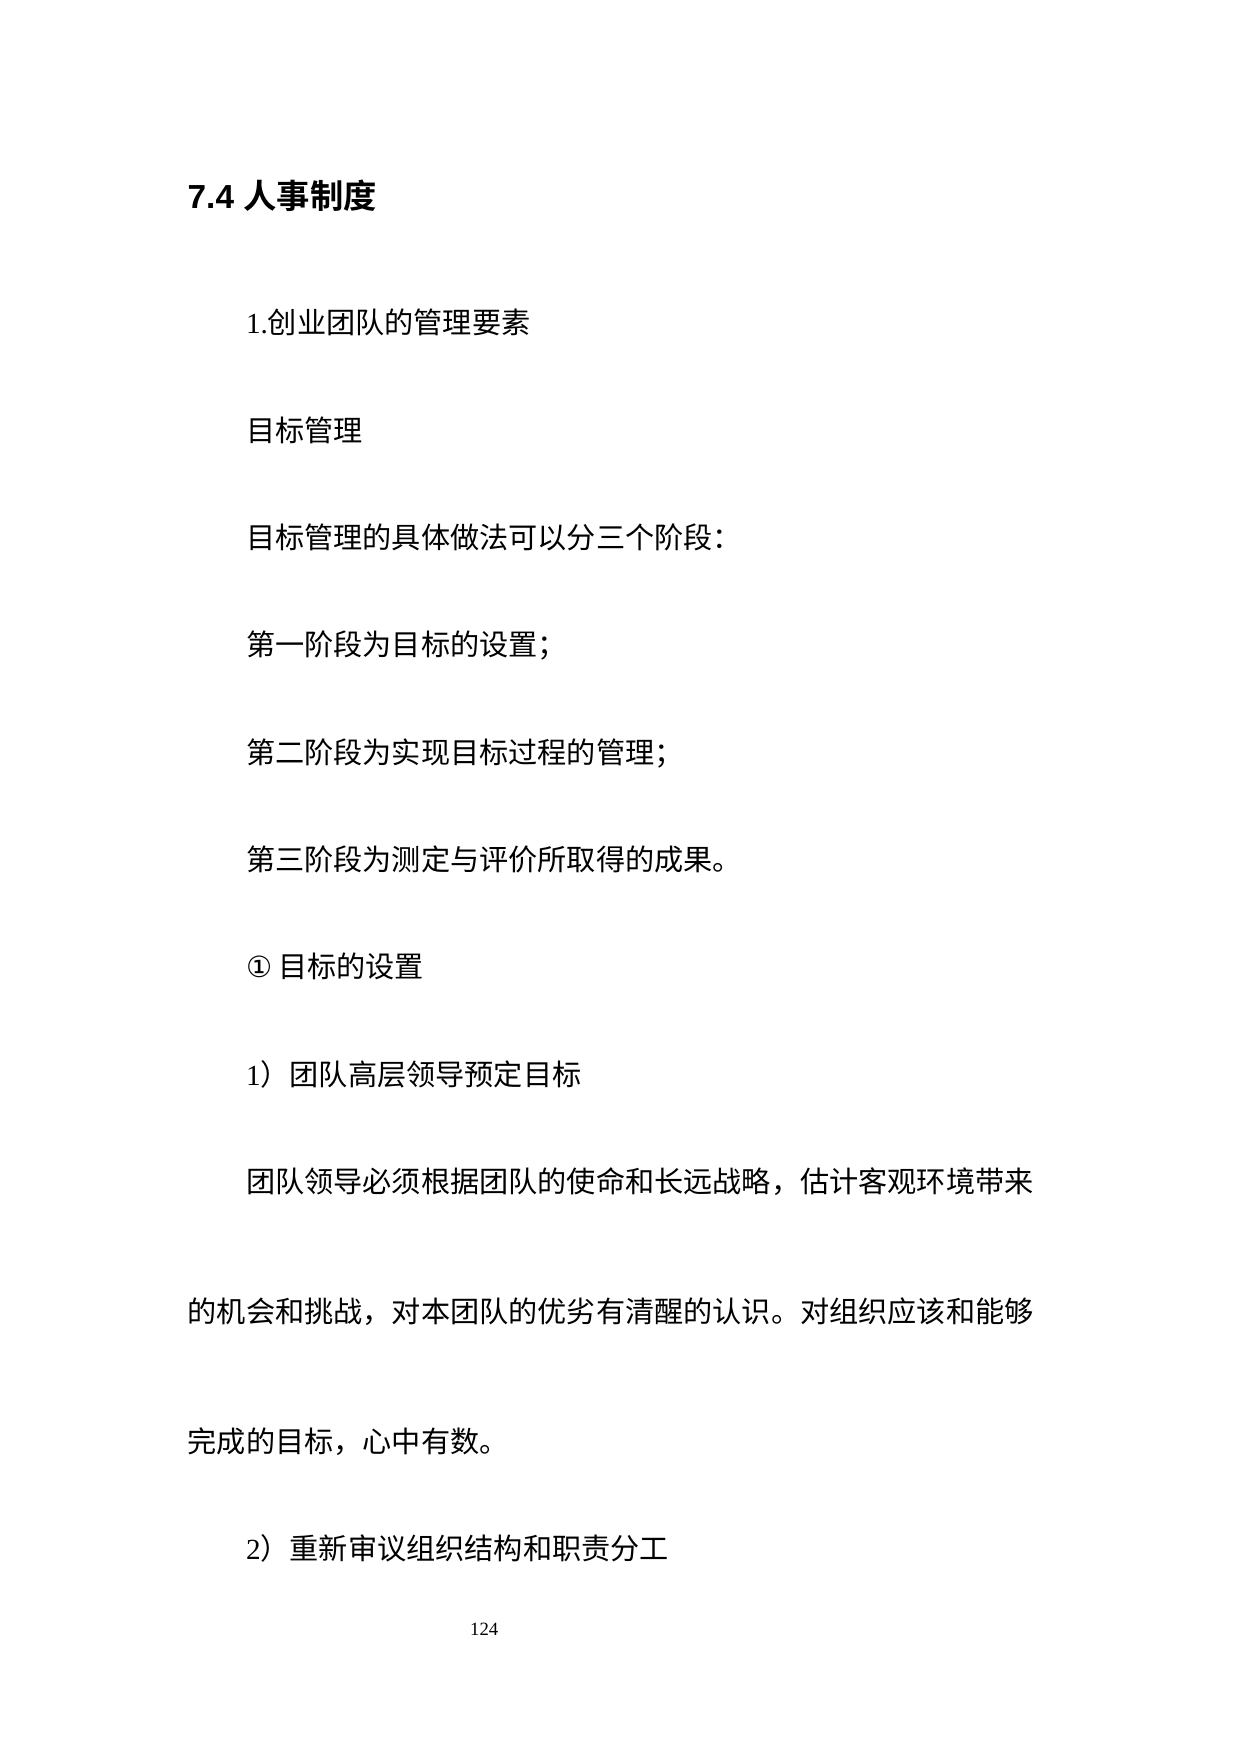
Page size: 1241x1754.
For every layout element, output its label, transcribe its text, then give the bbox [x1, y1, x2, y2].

text 团队领导必须根据团队的使命和长远战略，估计客观环境带来的机会和挑战，对本团队的优劣有清醒的认识。对组织应该和能够完成的目标，心中有数。 [187, 1147, 1053, 1472]
text 目标管理 [187, 396, 1053, 461]
text 1）团队高层领导预定目标 [187, 1040, 1053, 1105]
text 2）重新审议组织结构和职责分工 [187, 1514, 1053, 1579]
text 目标管理的具体做法可以分三个阶段： [187, 503, 1053, 568]
subtitle 7.4 人事制度 [187, 162, 1053, 227]
text ①目标的设置 [187, 932, 1053, 997]
text 第一阶段为目标的设置； [187, 611, 1053, 676]
text 1.创业团队的管理要素 [187, 289, 1053, 354]
text 第三阶段为测定与评价所取得的成果。 [187, 825, 1053, 890]
text 第二阶段为实现目标过程的管理； [187, 718, 1053, 783]
